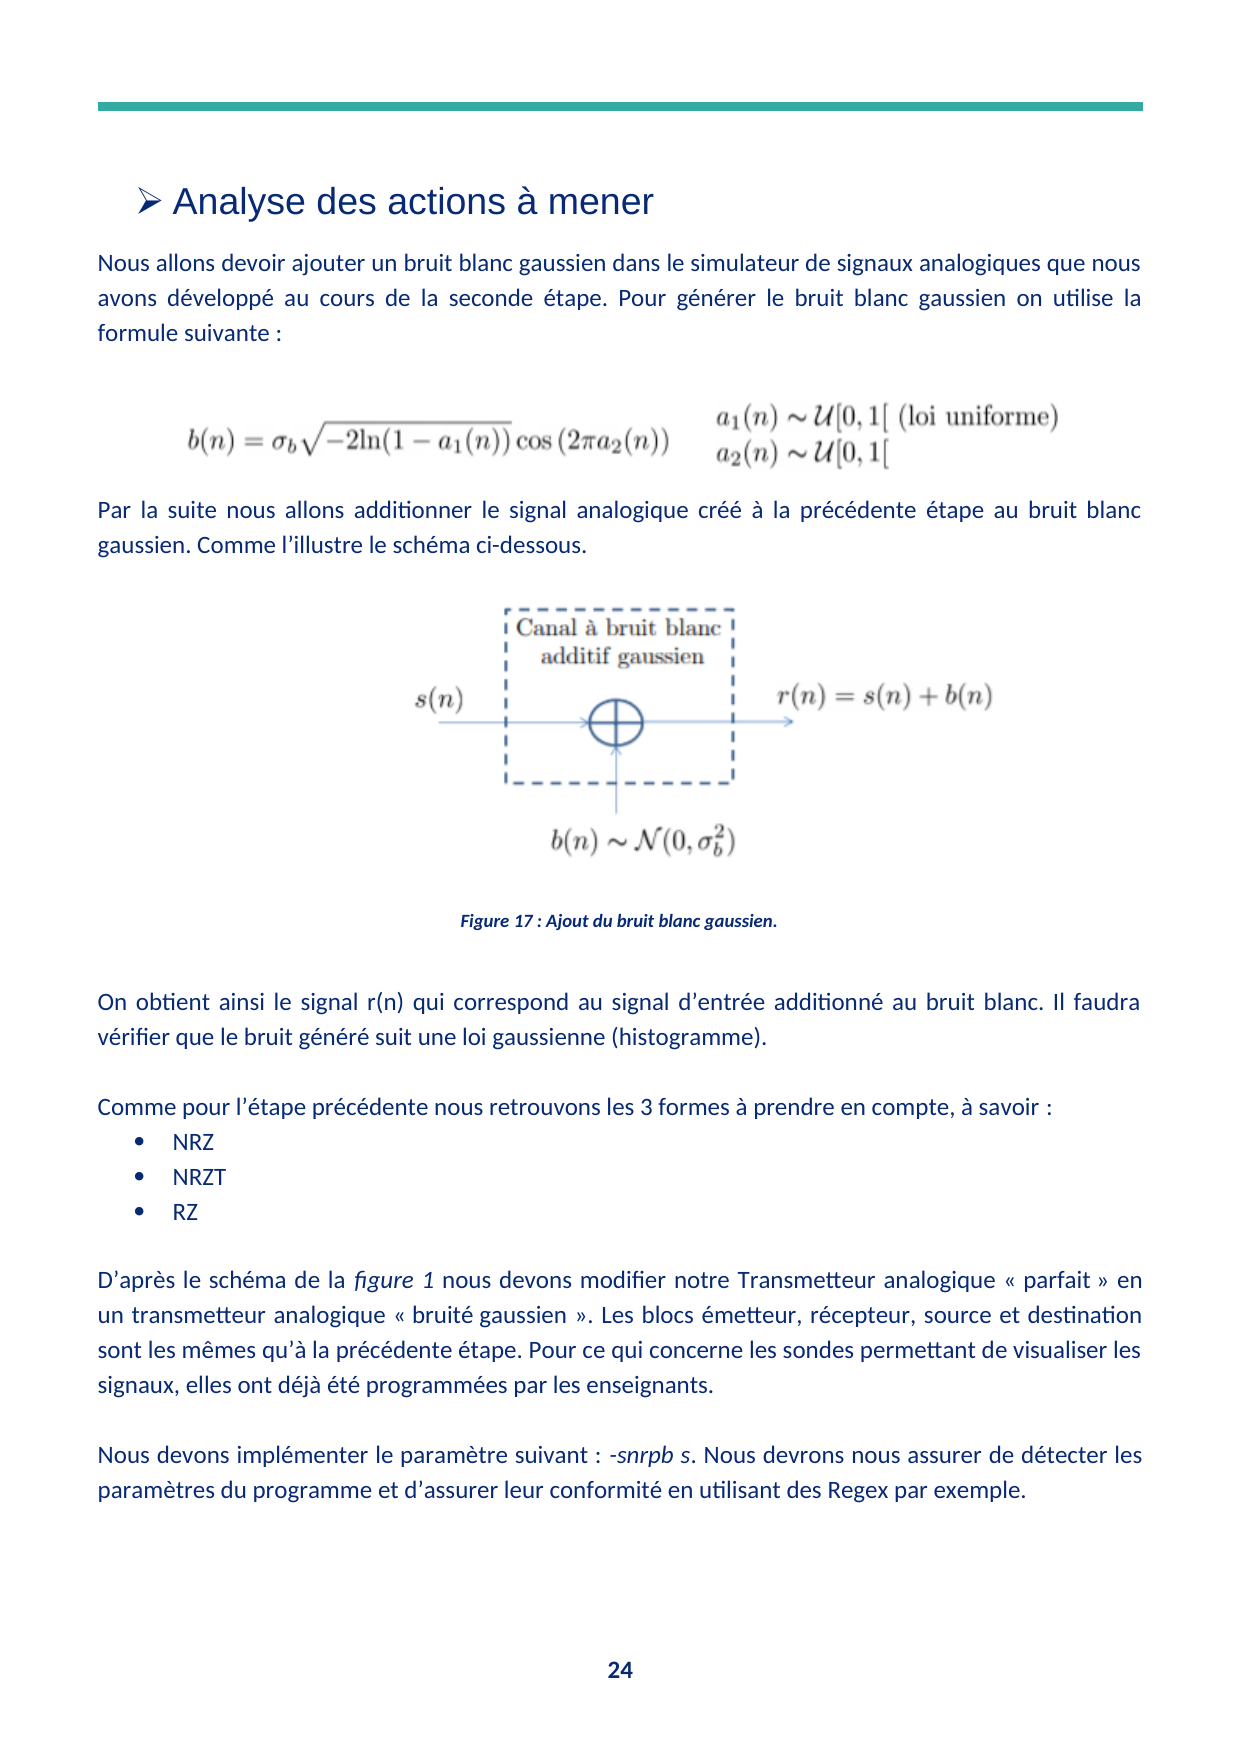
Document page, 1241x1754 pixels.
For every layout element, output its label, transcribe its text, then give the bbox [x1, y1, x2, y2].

list RZ [135, 1196, 1143, 1227]
text Comme pour l’étape précédente nous retrouvons les 3 formes à prendre en compte, à savoir : [97, 1091, 1143, 1122]
picture [395, 601, 1013, 866]
text Nous devons implémenter le paramètre suivant : -snrpb s. Nous devrons nous assurer de détecter les paramètres du programme et d’assurer leur conformité en utilisant des Regex par exemple. [97, 1439, 1143, 1505]
text Par la suite nous allons additionner le signal analogique créé à la précédente étape au bruit blanc gaussien. Comme l’illustre le schéma ci-dessous. [97, 494, 1143, 560]
list NRZ [135, 1126, 1143, 1157]
subtitle Analyse des actions à mener [135, 179, 1143, 222]
text Nous allons devoir ajouter un bruit blanc gaussien dans le simulateur de signaux analogiques que nous avons développé au cours de la seconde étape. Pour générer le bruit blanc gaussien on utilise la formule suivante : [97, 247, 1143, 348]
text On obtient ainsi le signal r(n) qui correspond au signal d’entrée additionné au bruit blanc. Il faudra vérifier que le bruit généré suit une loi gaussienne (histogramme). [97, 986, 1143, 1052]
list NRZT [135, 1161, 1143, 1192]
picture [146, 385, 1094, 490]
text D’après le schéma de la figure 1 nous devons modifier notre Transmetteur analogique « parfait » en un transmetteur analogique « bruité gaussien ». Les blocs émetteur, récepteur, source et destination sont les mêmes qu’à la précédente étape. Pour ce qui concerne les sondes permettant de visualiser les signaux, elles ont déjà été programmées par les enseignants. [97, 1264, 1143, 1400]
text Figure 17 : Ajout du bruit blanc gaussien. [97, 909, 1143, 932]
